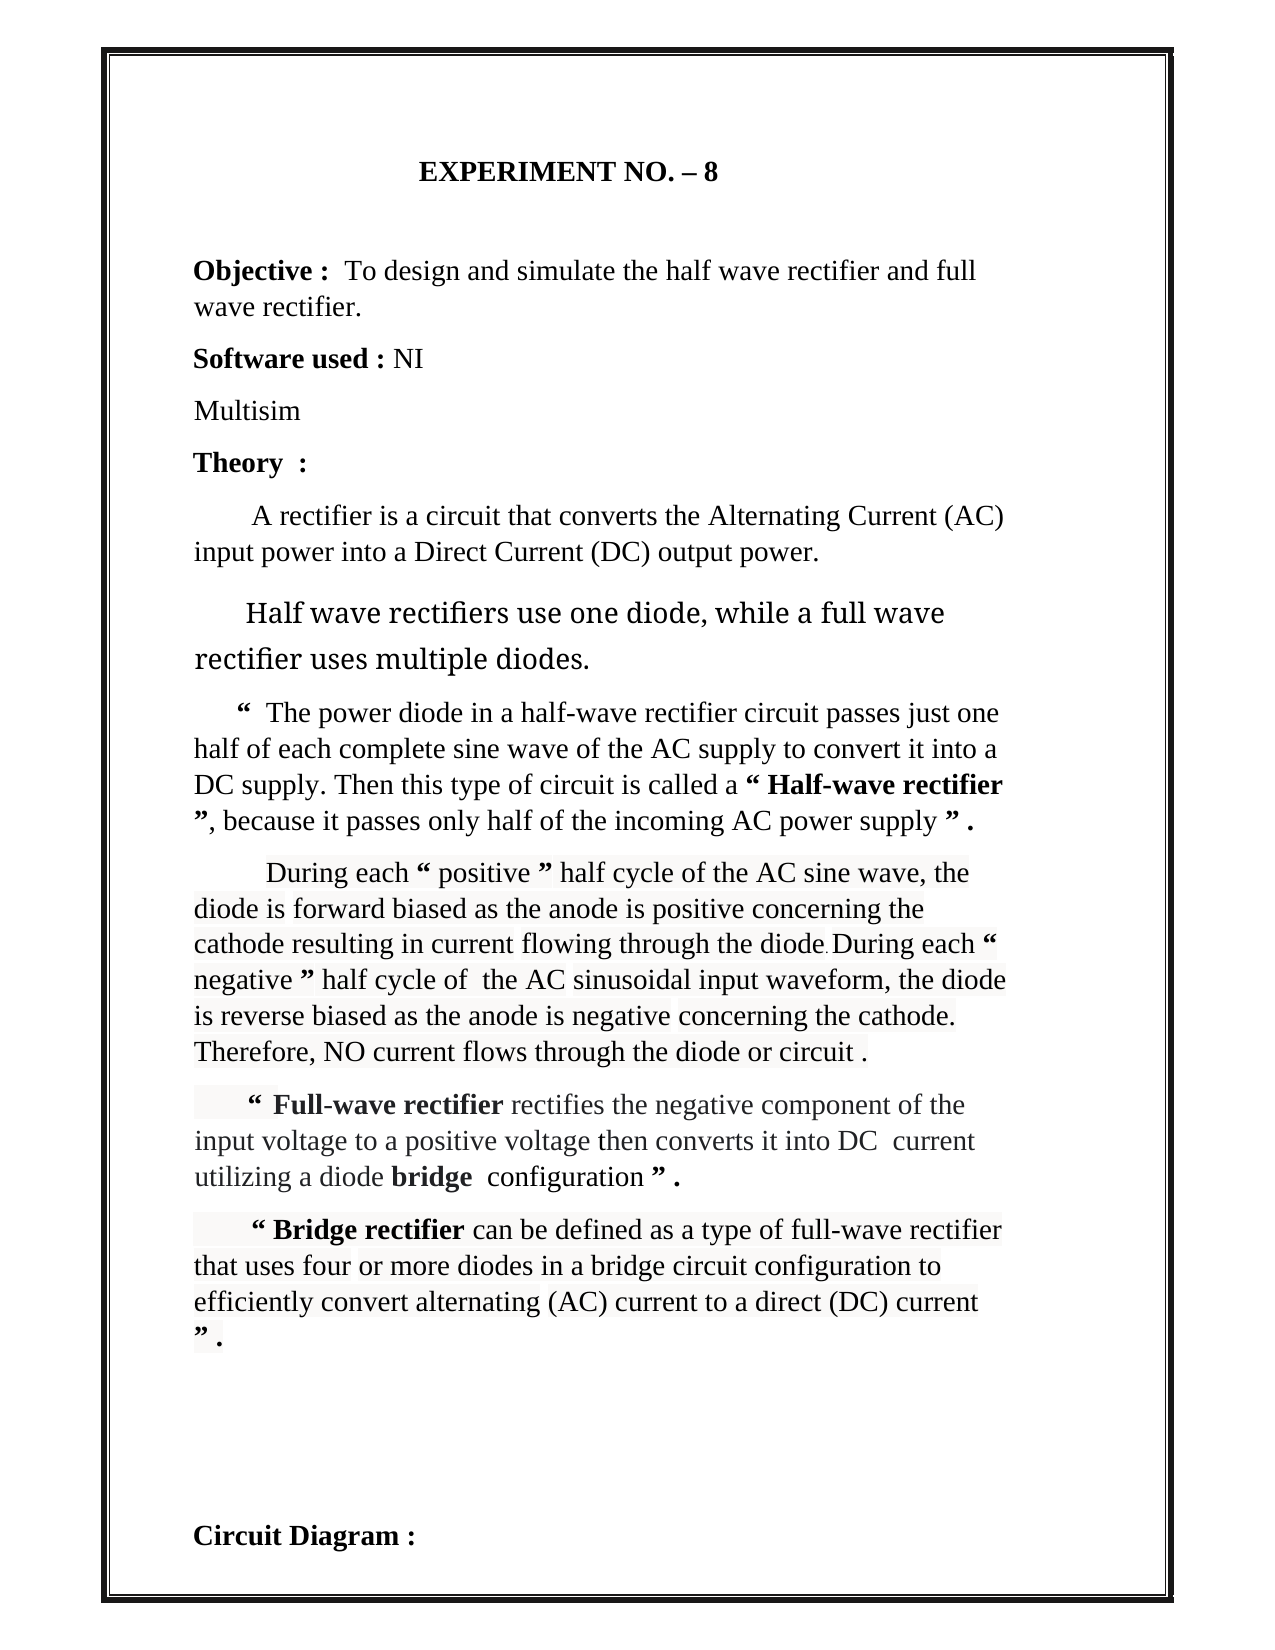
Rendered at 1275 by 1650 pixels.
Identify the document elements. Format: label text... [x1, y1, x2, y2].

text During each “ positive ” half cycle of the AC sine wave, the diode is forward biased as the anode is positive concerning the cathode resulting in current flowing through the diode. During each “ negative ” half cycle of the AC sinusoidal input waveform, the diode is reverse biased as the anode is negative concerning the cathode. Therefore, NO current flows through the diode or circuit . [193, 855, 1008, 1068]
text “ The power diode in a half-wave rectifier circuit passes just one half of each complete sine wave of the AC supply to convert it into a DC supply. Then this type of circuit is called a “ Half-wave rectifier ”, because it passes only half of the incoming AC power supply ” . [193, 695, 1014, 836]
text Objective : To design and simulate the half wave rectifier and full wave rectifier. [193, 253, 1014, 322]
text EXPERIMENT NO. – 8 [193, 154, 1080, 188]
text “ Full-wave rectifier rectifies the negative component of the input voltage to a positive voltage then converts it into DC current utilizing a diode bridge configuration ” . [194, 1087, 1019, 1193]
text Software used : NI Multisim [193, 341, 483, 427]
text “ Bridge rectifier can be defined as a type of full-wave rectifier that uses four or more diodes in a bridge circuit configuration to efficiently convert alternating (AC) current to a direct (DC) current ” . [193, 1212, 1008, 1353]
text Circuit Diagram : [193, 1518, 1080, 1551]
text Half wave rectifiers use one diode, while a full wave rectifier uses multiple diodes. [194, 593, 1015, 678]
text Theory : [193, 446, 483, 479]
text A rectifier is a circuit that converts the Alternating Current (AC) input power into a Direct Current (DC) output power. [193, 498, 1014, 567]
